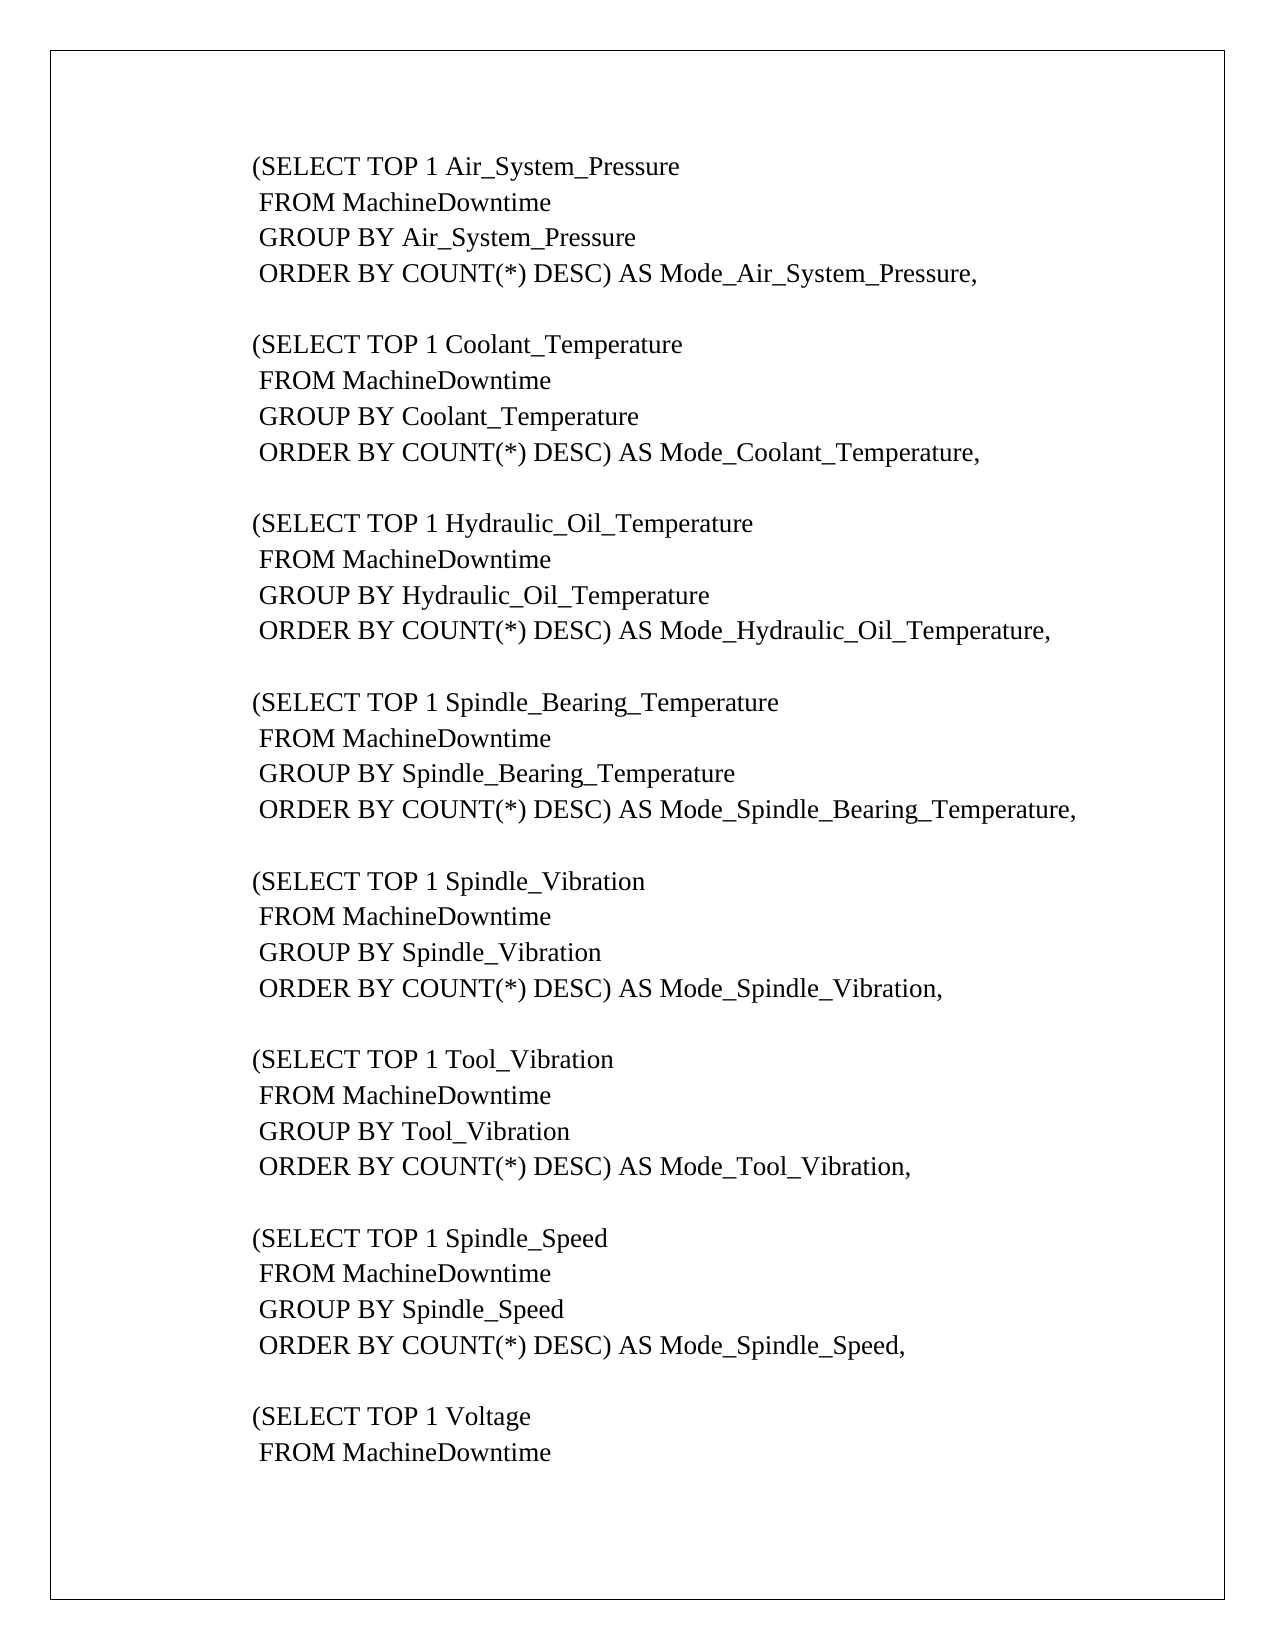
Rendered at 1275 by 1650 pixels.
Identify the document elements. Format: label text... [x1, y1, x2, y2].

text (SELECT TOP 1 Spindle_Bearing_Temperature [225, 686, 1125, 717]
text FROM MachineDowntime [225, 900, 1125, 931]
text ORDER BY COUNT(*) DESC) AS Mode_Hydraulic_Oil_Temperature, [225, 614, 1125, 646]
text FROM MachineDowntime [225, 186, 1125, 217]
text (SELECT TOP 1 Spindle_Speed [225, 1222, 1125, 1253]
text GROUP BY Spindle_Speed [225, 1293, 1125, 1324]
text ORDER BY COUNT(*) DESC) AS Mode_Coolant_Temperature, [225, 436, 1125, 467]
text ORDER BY COUNT(*) DESC) AS Mode_Tool_Vibration, [225, 1150, 1125, 1182]
text FROM MachineDowntime [225, 1079, 1125, 1110]
text (SELECT TOP 1 Coolant_Temperature [225, 329, 1125, 360]
text GROUP BY Coolant_Temperature [225, 400, 1125, 431]
text FROM MachineDowntime [225, 1258, 1125, 1289]
text (SELECT TOP 1 Spindle_Vibration [225, 864, 1125, 896]
text GROUP BY Spindle_Bearing_Temperature [225, 757, 1125, 788]
text (SELECT TOP 1 Voltage [225, 1401, 1125, 1432]
text ORDER BY COUNT(*) DESC) AS Mode_Spindle_Bearing_Temperature, [225, 793, 1125, 824]
text (SELECT TOP 1 Tool_Vibration [225, 1043, 1125, 1074]
text (SELECT TOP 1 Air_System_Pressure [225, 150, 1125, 181]
text (SELECT TOP 1 Hydraulic_Oil_Temperature [225, 507, 1125, 538]
text FROM MachineDowntime [225, 1436, 1125, 1467]
text GROUP BY Spindle_Vibration [225, 936, 1125, 967]
text ORDER BY COUNT(*) DESC) AS Mode_Air_System_Pressure, [225, 257, 1125, 288]
text GROUP BY Hydraulic_Oil_Temperature [225, 579, 1125, 610]
text GROUP BY Tool_Vibration [225, 1115, 1125, 1146]
text ORDER BY COUNT(*) DESC) AS Mode_Spindle_Vibration, [225, 972, 1125, 1003]
text FROM MachineDowntime [225, 364, 1125, 396]
text ORDER BY COUNT(*) DESC) AS Mode_Spindle_Speed, [225, 1329, 1125, 1360]
text GROUP BY Air_System_Pressure [225, 221, 1125, 253]
text FROM MachineDowntime [225, 722, 1125, 753]
text FROM MachineDowntime [225, 543, 1125, 574]
